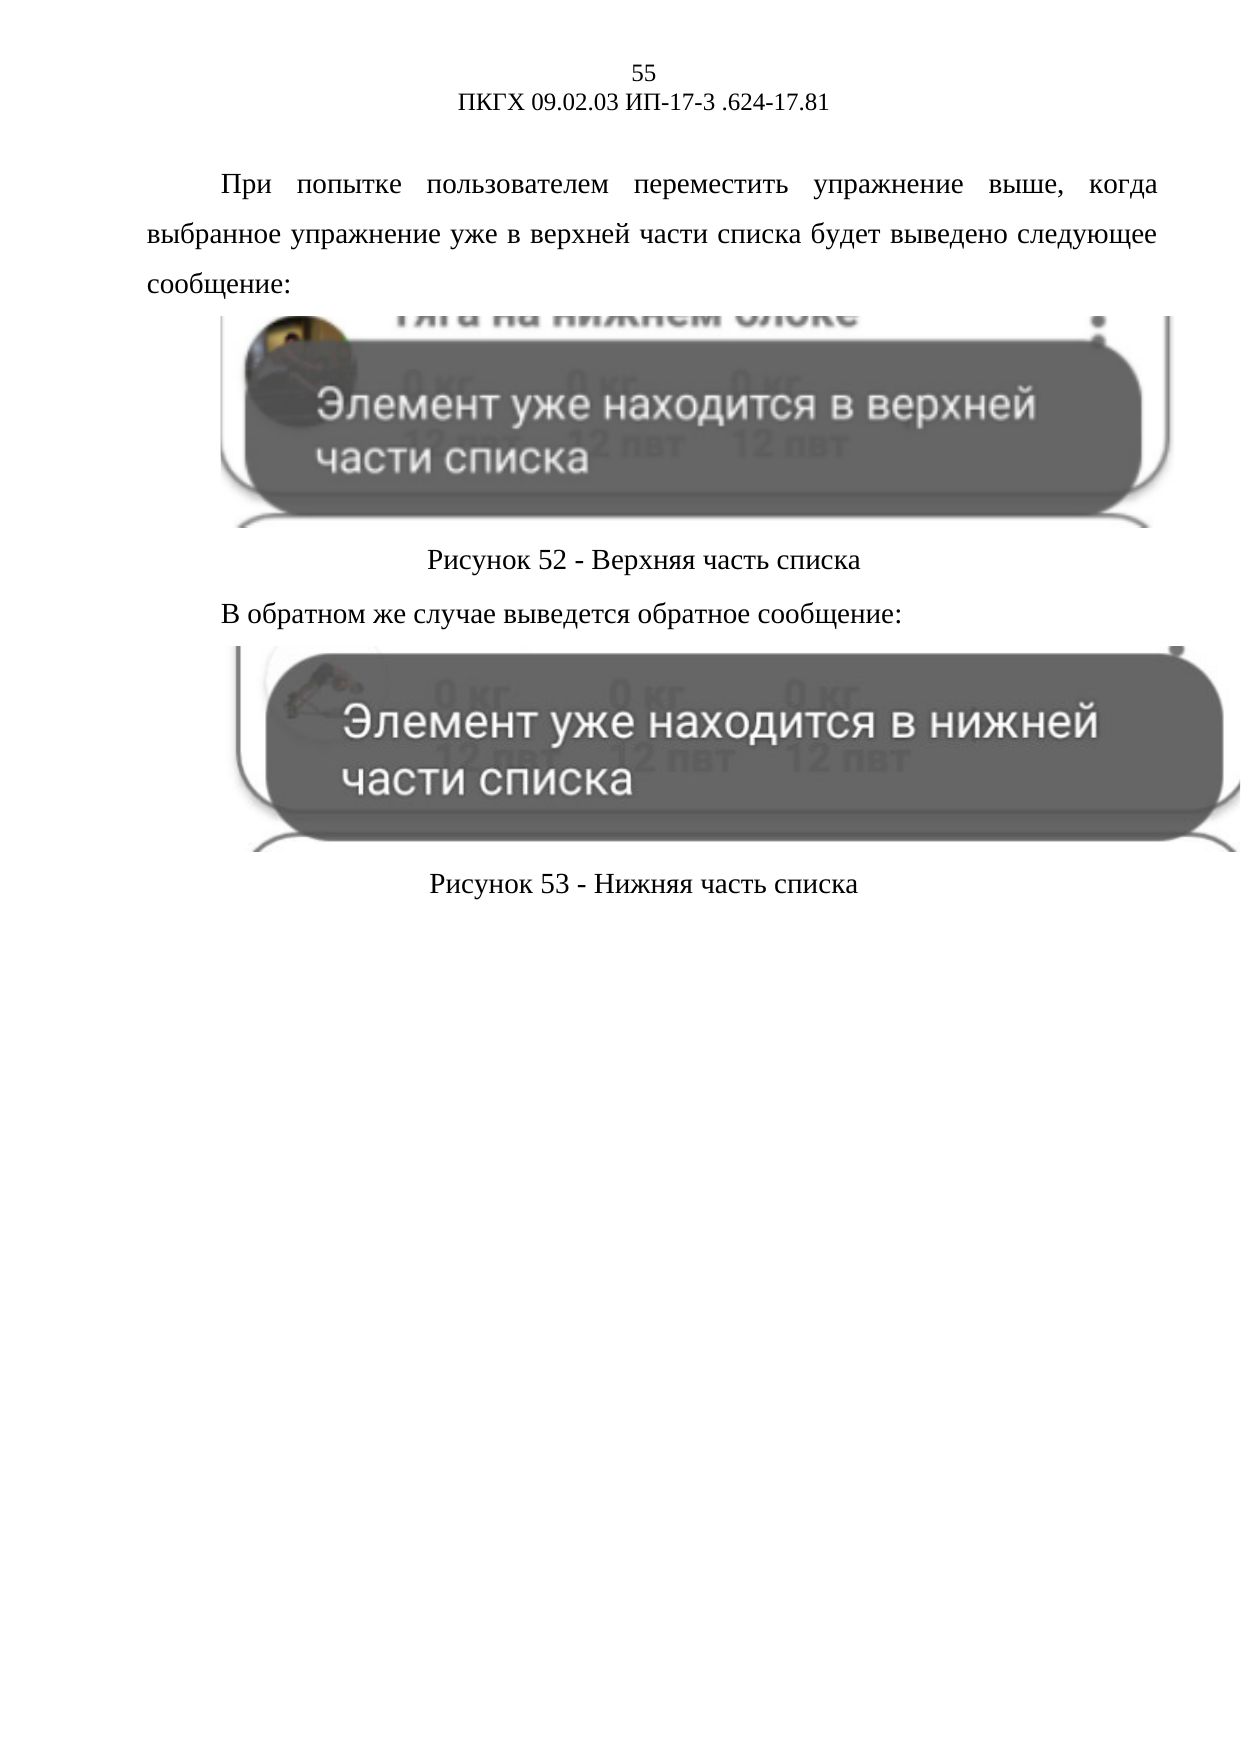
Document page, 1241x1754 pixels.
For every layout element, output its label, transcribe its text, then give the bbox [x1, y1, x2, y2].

picture [220, 316, 1175, 528]
text Рисунок 52 - Верхняя часть списка [117, 542, 1170, 576]
text При попытке пользователем переместить упражнение выше, когда выбранное упражнение уже в верхней части списка будет выведено следующее сообщение: [147, 166, 1159, 300]
text Рисунок 53 - Нижняя часть списка [117, 866, 1170, 900]
text В обратном же случае выведется обратное сообщение: [147, 596, 1159, 630]
picture [220, 646, 1241, 852]
